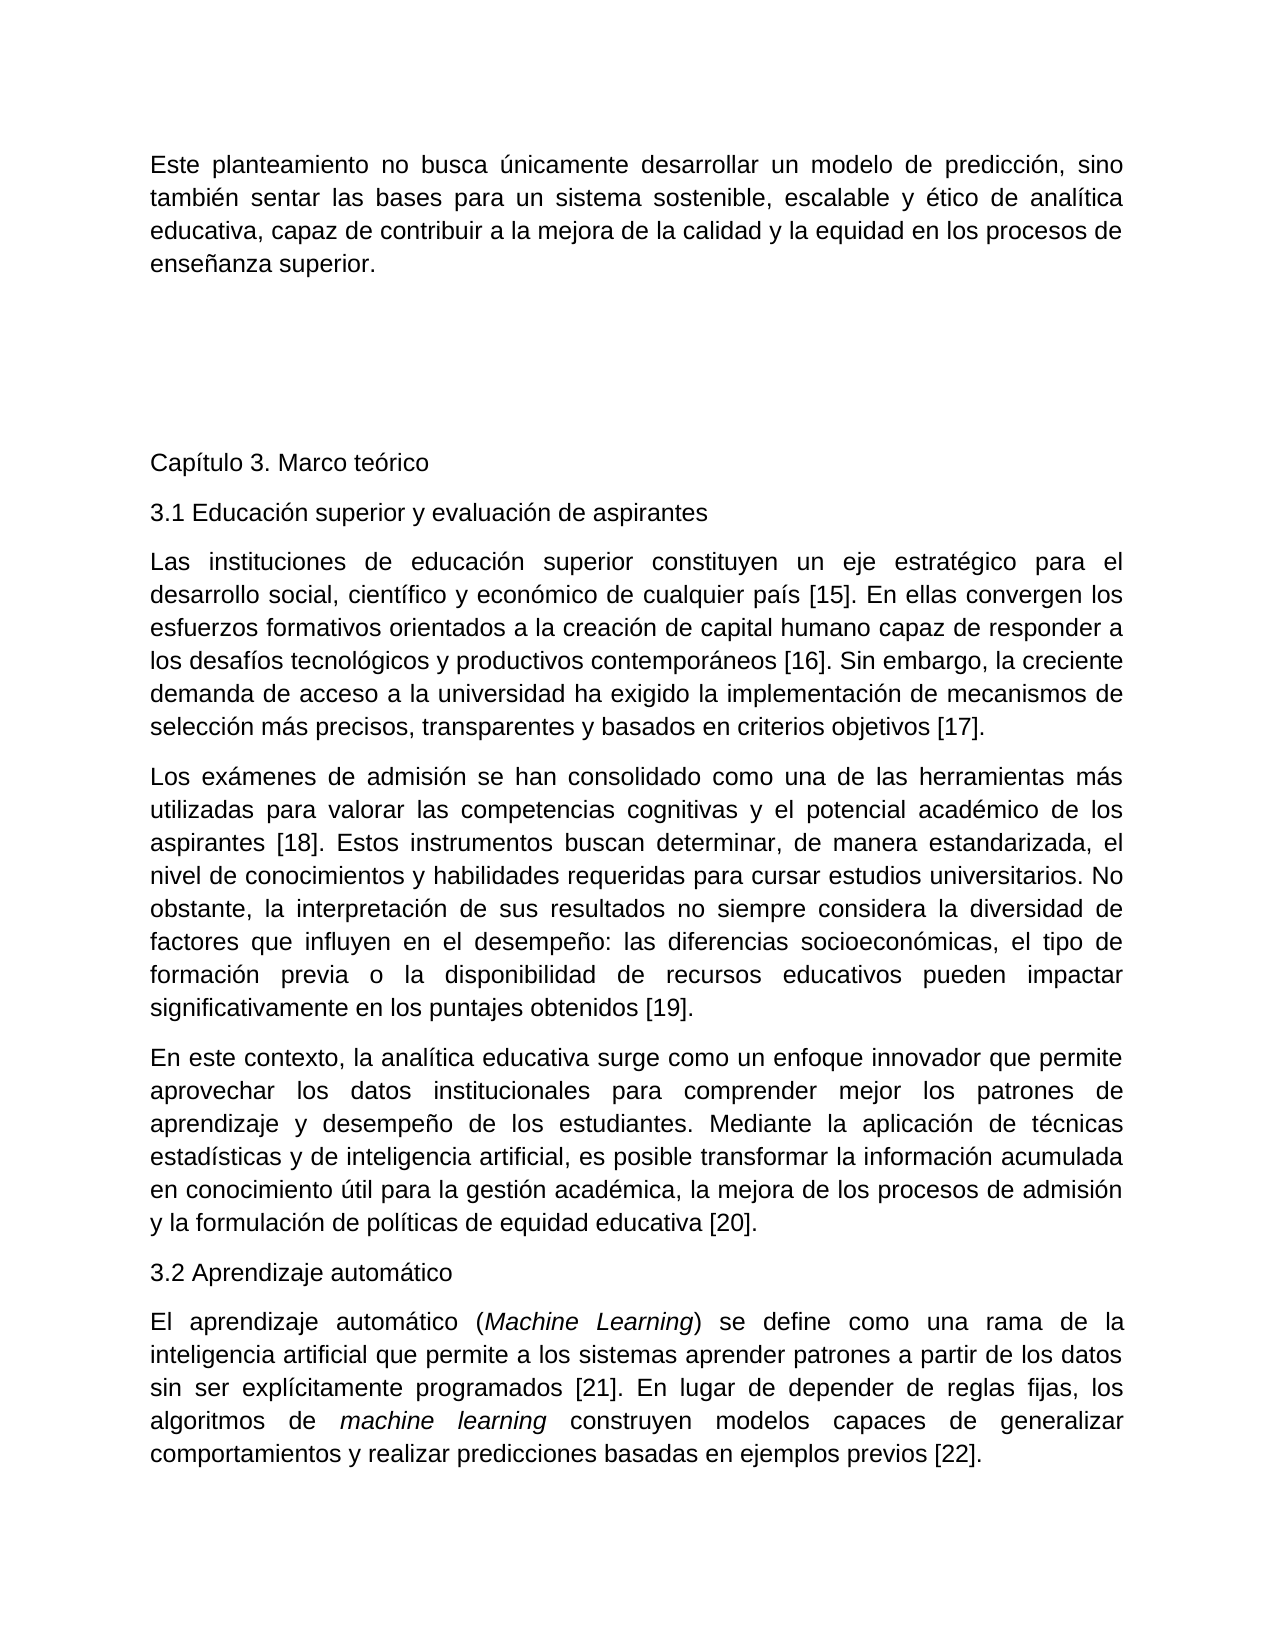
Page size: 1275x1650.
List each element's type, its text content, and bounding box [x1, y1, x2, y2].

text Los exámenes de admisión se han consolidado como una de las herramientas más utilizadas para valorar las competencias cognitivas y el potencial académico de los aspirantes [18]. Estos instrumentos buscan determinar, de manera estandarizada, el nivel de conocimientos y habilidades requeridas para cursar estudios universitarios. No obstante, la interpretación de sus resultados no siempre considera la diversidad de factores que influyen en el desempeño: las diferencias socioeconómicas, el tipo de formación previa o la disponibilidad de recursos educativos pueden impactar significativamente en los puntajes obtenidos [19]. [150, 762, 1125, 1022]
text Capítulo 3. Marco teórico [150, 448, 1125, 477]
text 3.1 Educación superior y evaluación de aspirantes [150, 497, 1125, 526]
text 3.2 Aprendizaje automático [150, 1258, 1125, 1286]
text En este contexto, la analítica educativa surge como un enfoque innovador que permite aprovechar los datos institucionales para comprender mejor los patrones de aprendizaje y desempeño de los estudiantes. Mediante la aplicación de técnicas estadísticas y de inteligencia artificial, es posible transformar la información acumulada en conocimiento útil para la gestión académica, la mejora de los procesos de admisión y la formulación de políticas de equidad educativa [20]. [150, 1043, 1125, 1237]
text El aprendizaje automático (Machine Learning) se define como una rama de la inteligencia artificial que permite a los sistemas aprender patrones a partir de los datos sin ser explícitamente programados [21]. En lugar de depender de reglas fijas, los algoritmos de machine learning construyen modelos capaces de generalizar comportamientos y realizar predicciones basadas en ejemplos previos [22]. [150, 1307, 1125, 1468]
text Las instituciones de educación superior constituyen un eje estratégico para el desarrollo social, científico y económico de cualquier país [15]. En ellas convergen los esfuerzos formativos orientados a la creación de capital humano capaz de responder a los desafíos tecnológicos y productivos contemporáneos [16]. Sin embargo, la creciente demanda de acceso a la universidad ha exigido la implementación de mecanismos de selección más precisos, transparentes y basados en criterios objetivos [17]. [150, 547, 1125, 741]
text Este planteamiento no busca únicamente desarrollar un modelo de predicción, sino también sentar las bases para un sistema sostenible, escalable y ético de analítica educativa, capaz de contribuir a la mejora de la calidad y la equidad en los procesos de enseñanza superior. [150, 150, 1125, 278]
